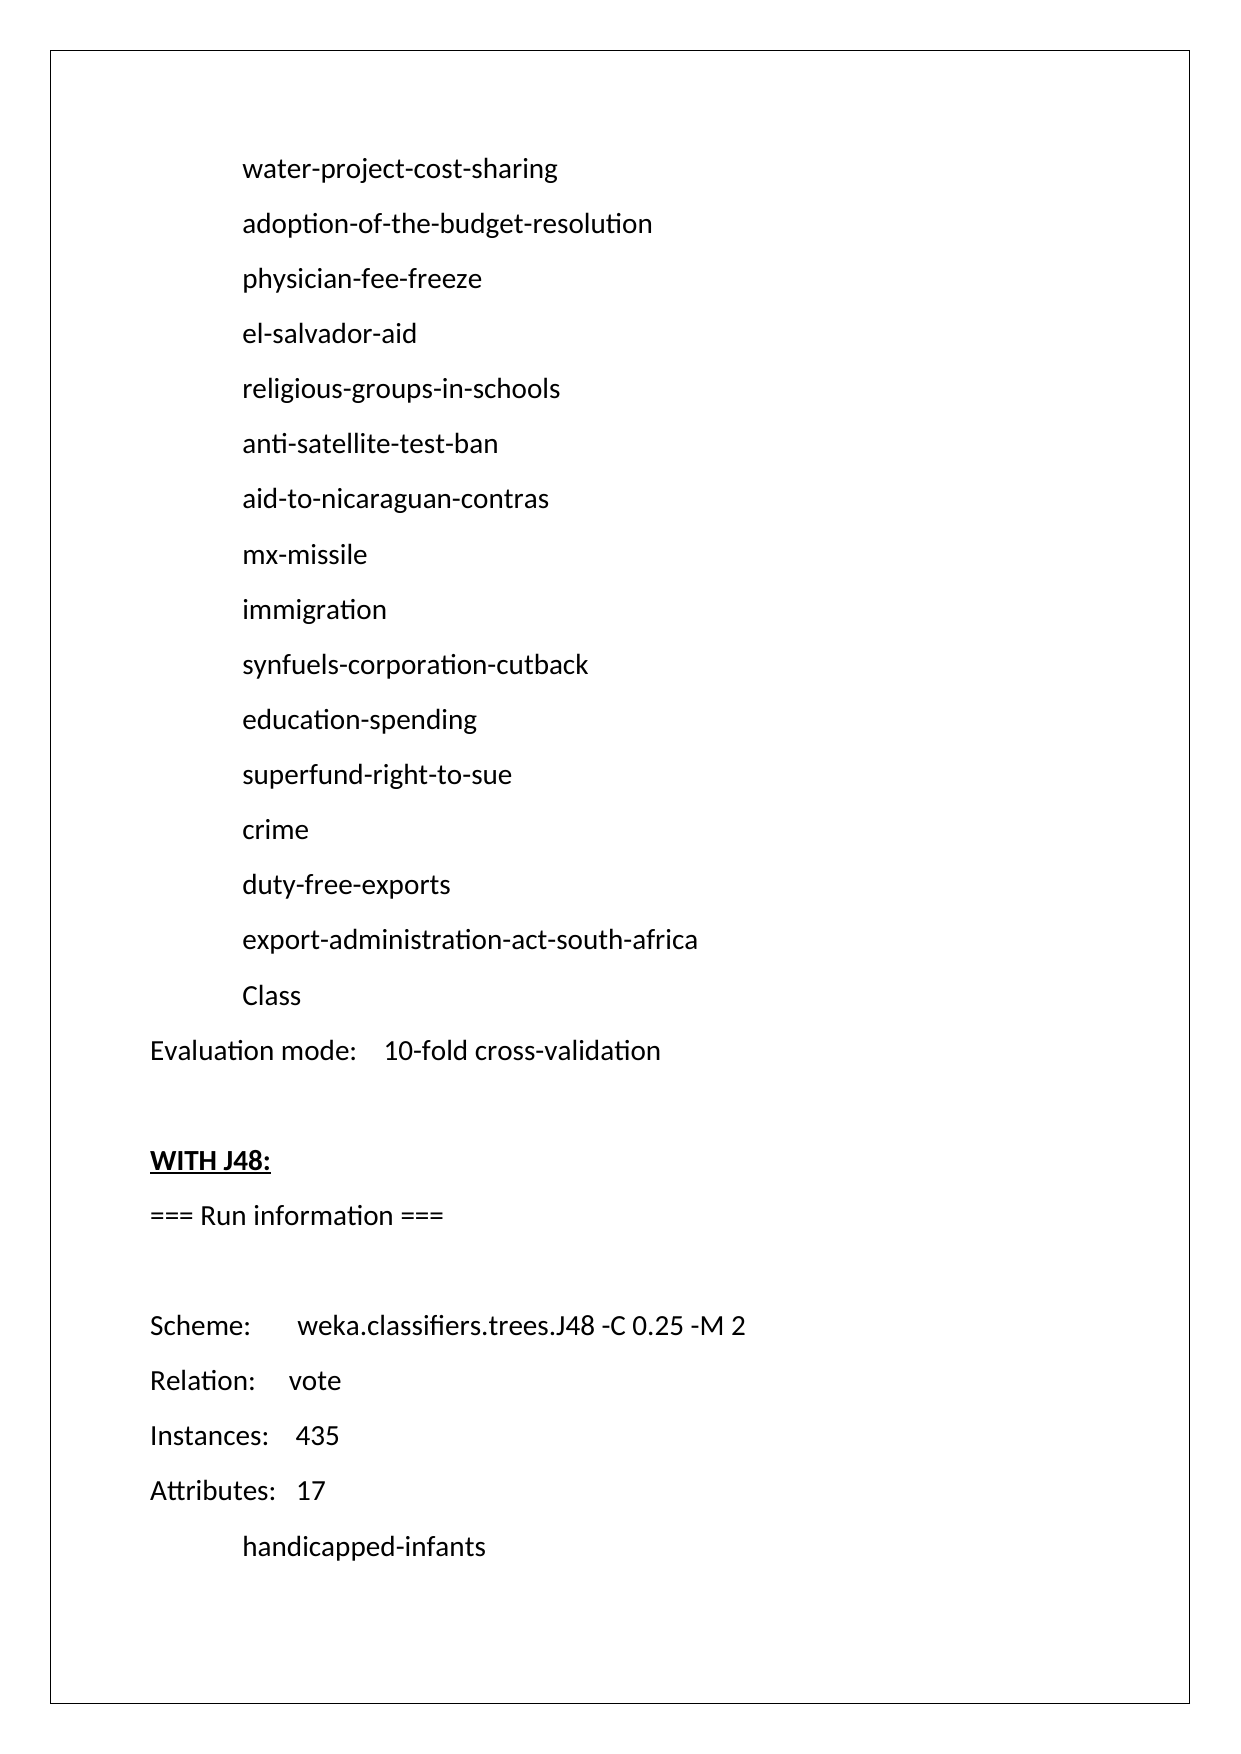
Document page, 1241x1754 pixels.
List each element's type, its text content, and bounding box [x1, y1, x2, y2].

text physician-fee-freeze [150, 260, 1090, 296]
text el-salvador-aid [150, 315, 1090, 351]
text Attributes: 17 [150, 1472, 1090, 1508]
text anti-satellite-test-ban [150, 426, 1090, 461]
text immigration [150, 591, 1090, 626]
text adoption-of-the-budget-resolution [150, 205, 1090, 241]
text Instances: 435 [150, 1417, 1090, 1453]
text water-project-cost-sharing [150, 150, 1090, 186]
text religious-groups-in-schools [150, 370, 1090, 406]
text Evaluation mode: 10-fold cross-validation [150, 1032, 1090, 1067]
text superfund-right-to-sue [150, 756, 1090, 792]
text duty-free-exports [150, 866, 1090, 902]
text aid-to-nicaraguan-contras [150, 481, 1090, 516]
text Scheme: weka.classifiers.trees.J48 -C 0.25 -M 2 [150, 1307, 1090, 1343]
text WITH J48: [150, 1142, 1090, 1177]
text synfuels-corporation-cutback [150, 646, 1090, 682]
text handicapped-infants [150, 1528, 1090, 1563]
text mx-missile [150, 536, 1090, 571]
text export-administration-act-south-africa [150, 921, 1090, 957]
text Relation: vote [150, 1362, 1090, 1398]
text Class [150, 977, 1090, 1012]
text crime [150, 811, 1090, 847]
text === Run information === [150, 1197, 1090, 1233]
text education-spending [150, 701, 1090, 737]
